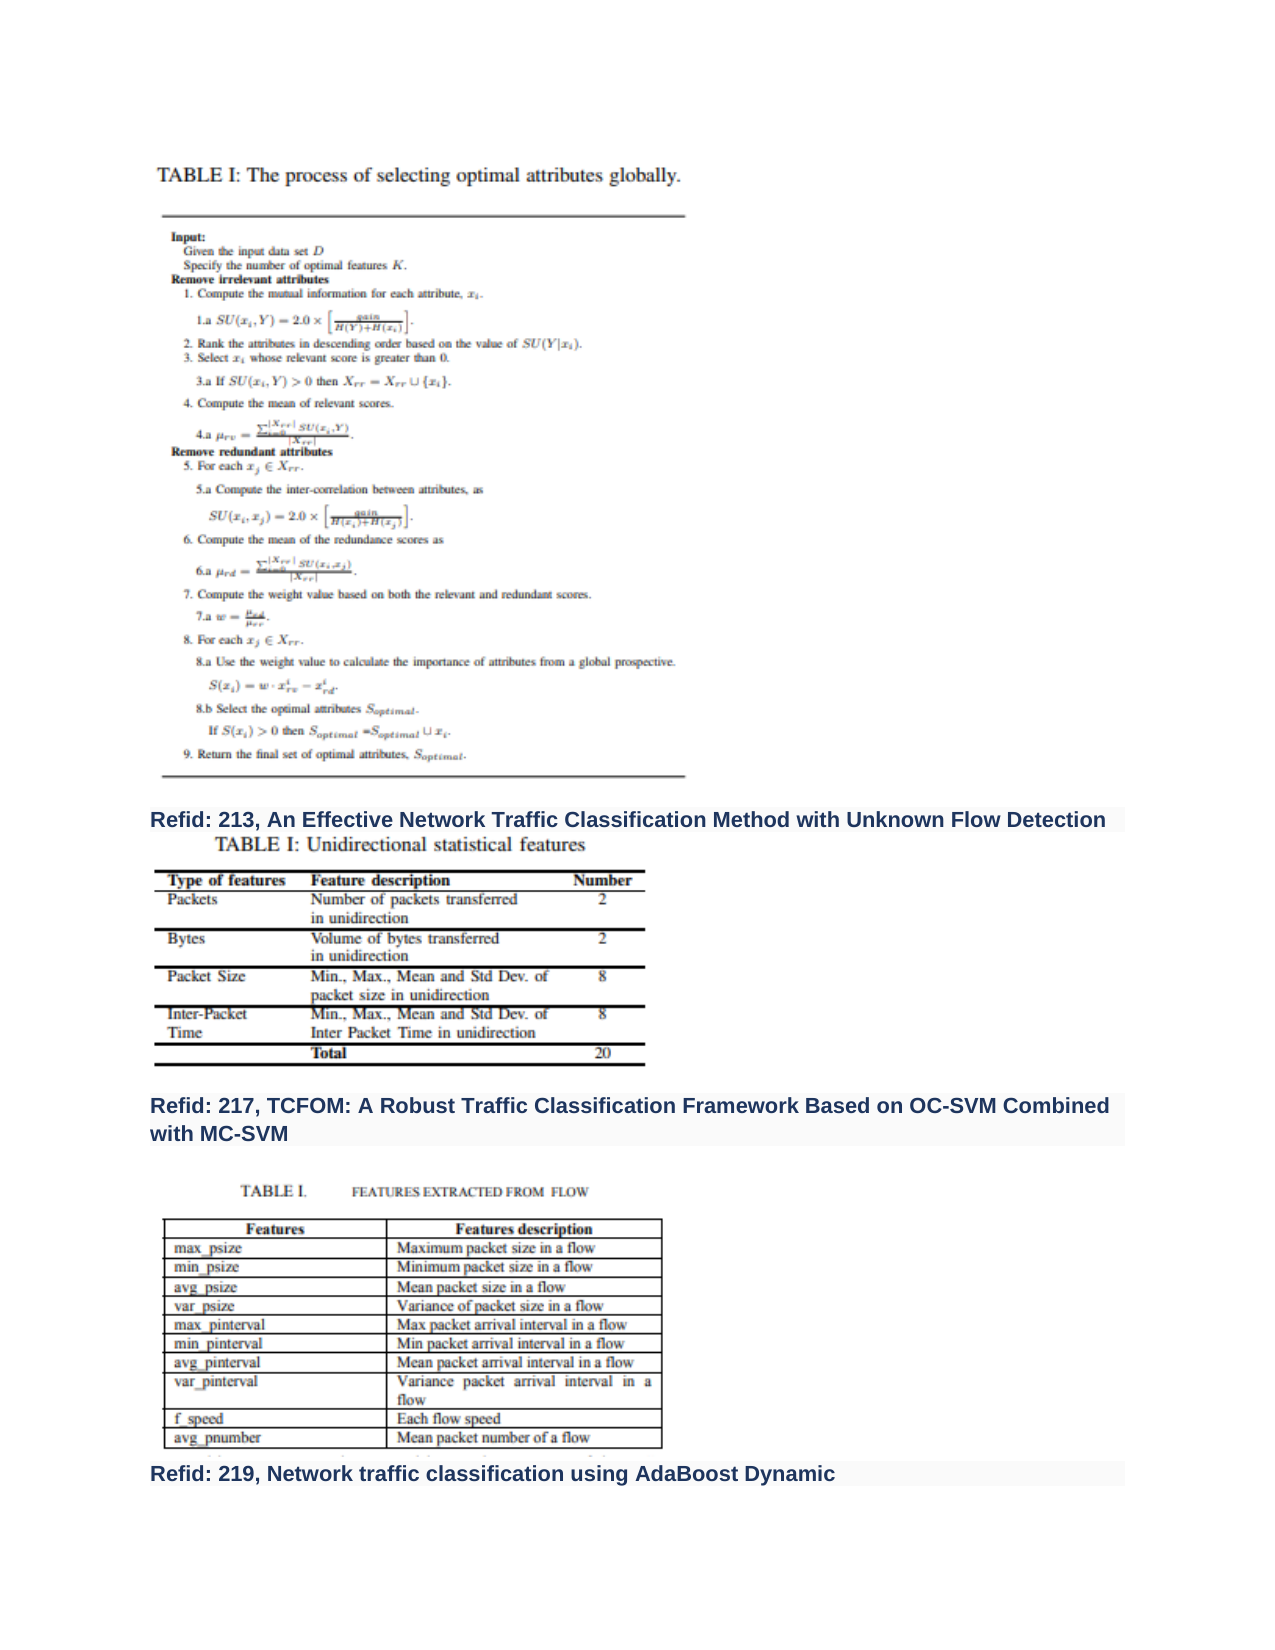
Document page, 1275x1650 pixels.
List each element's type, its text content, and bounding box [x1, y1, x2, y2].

subtitle Refid: 213, An Effective Network Traffic Classification Method with Unknown Flow Detection [150, 807, 1125, 832]
subtitle Refid: 219, Network traffic classification using AdaBoost Dynamic [150, 1461, 1125, 1486]
picture [150, 834, 672, 1090]
picture [150, 150, 732, 804]
subtitle Refid: 217, TCFOM: A Robust Traffic Classification Framework Based on OC-SVM Combined with MC-SVM [150, 1093, 1125, 1146]
picture [150, 1178, 677, 1457]
